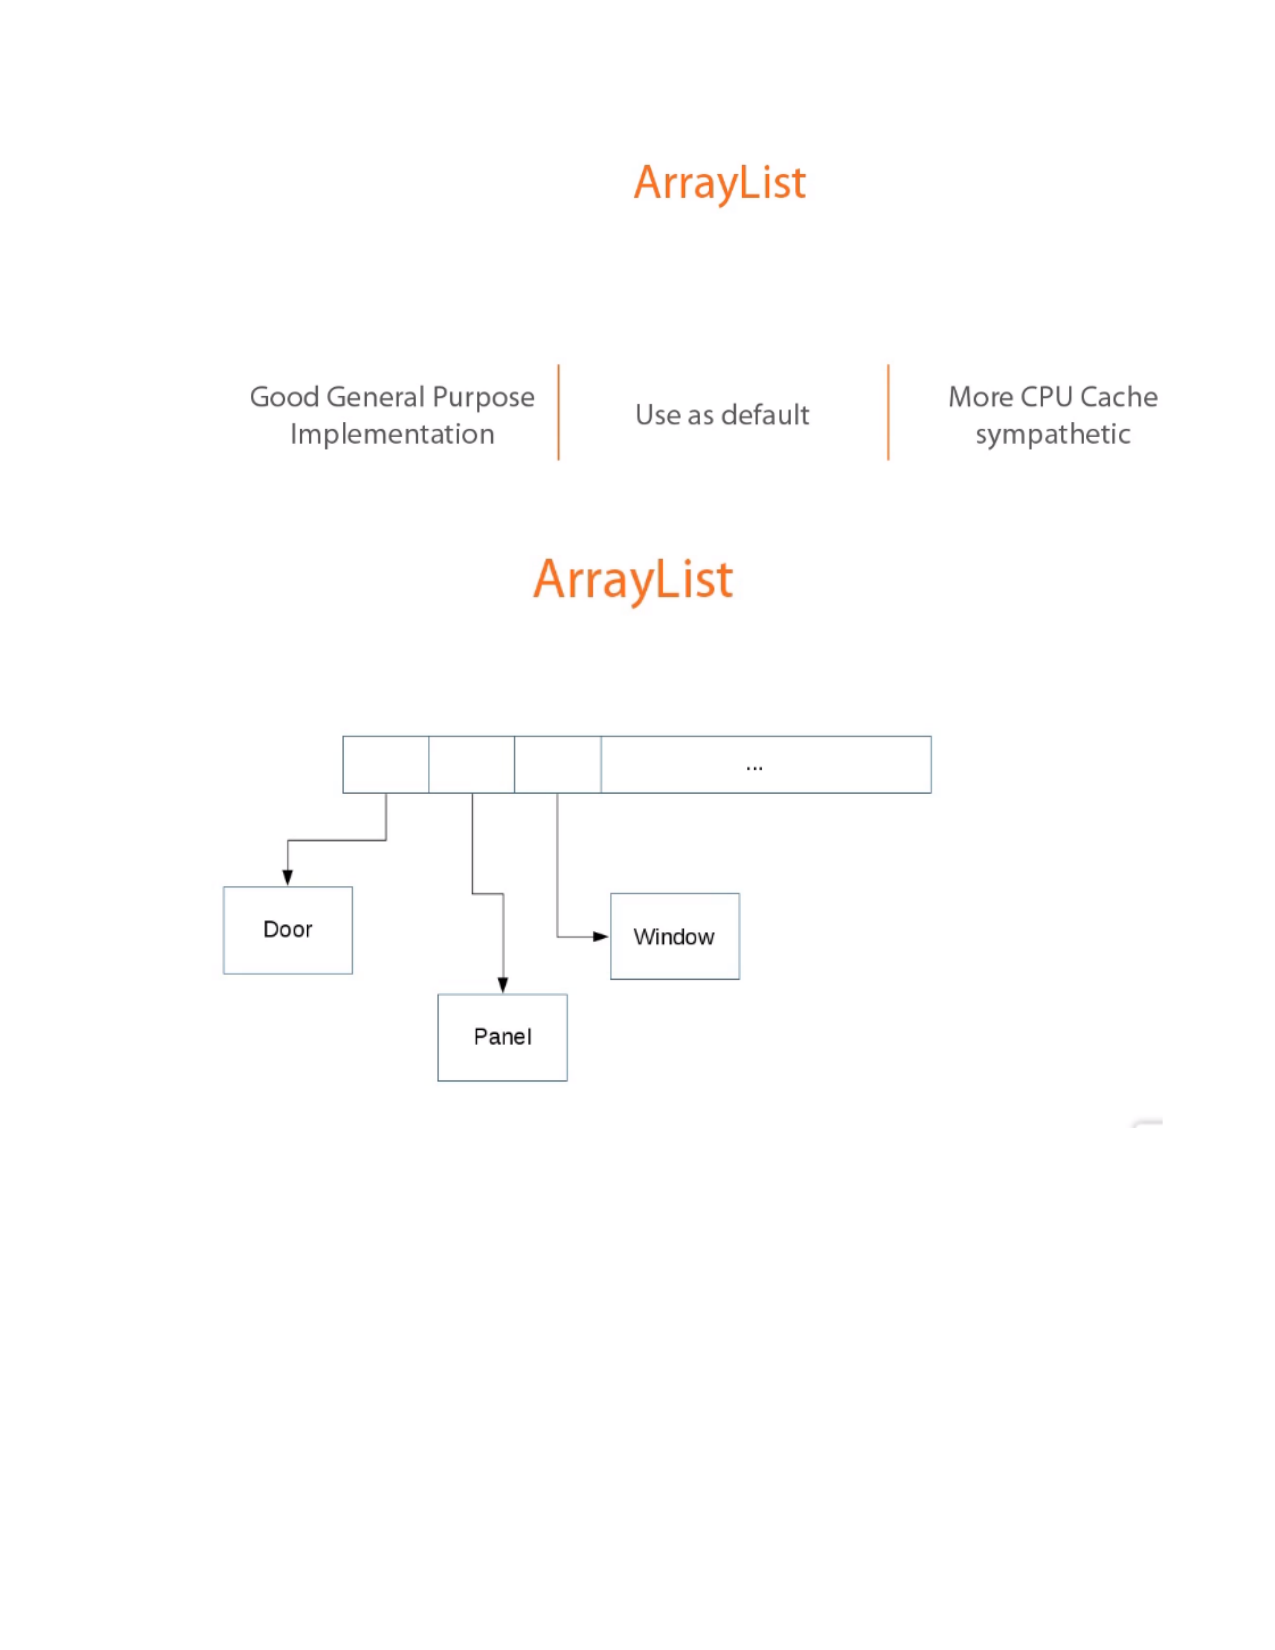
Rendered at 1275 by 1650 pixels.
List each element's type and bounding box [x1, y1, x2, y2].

picture [187, 555, 1163, 1128]
picture [225, 150, 1200, 536]
